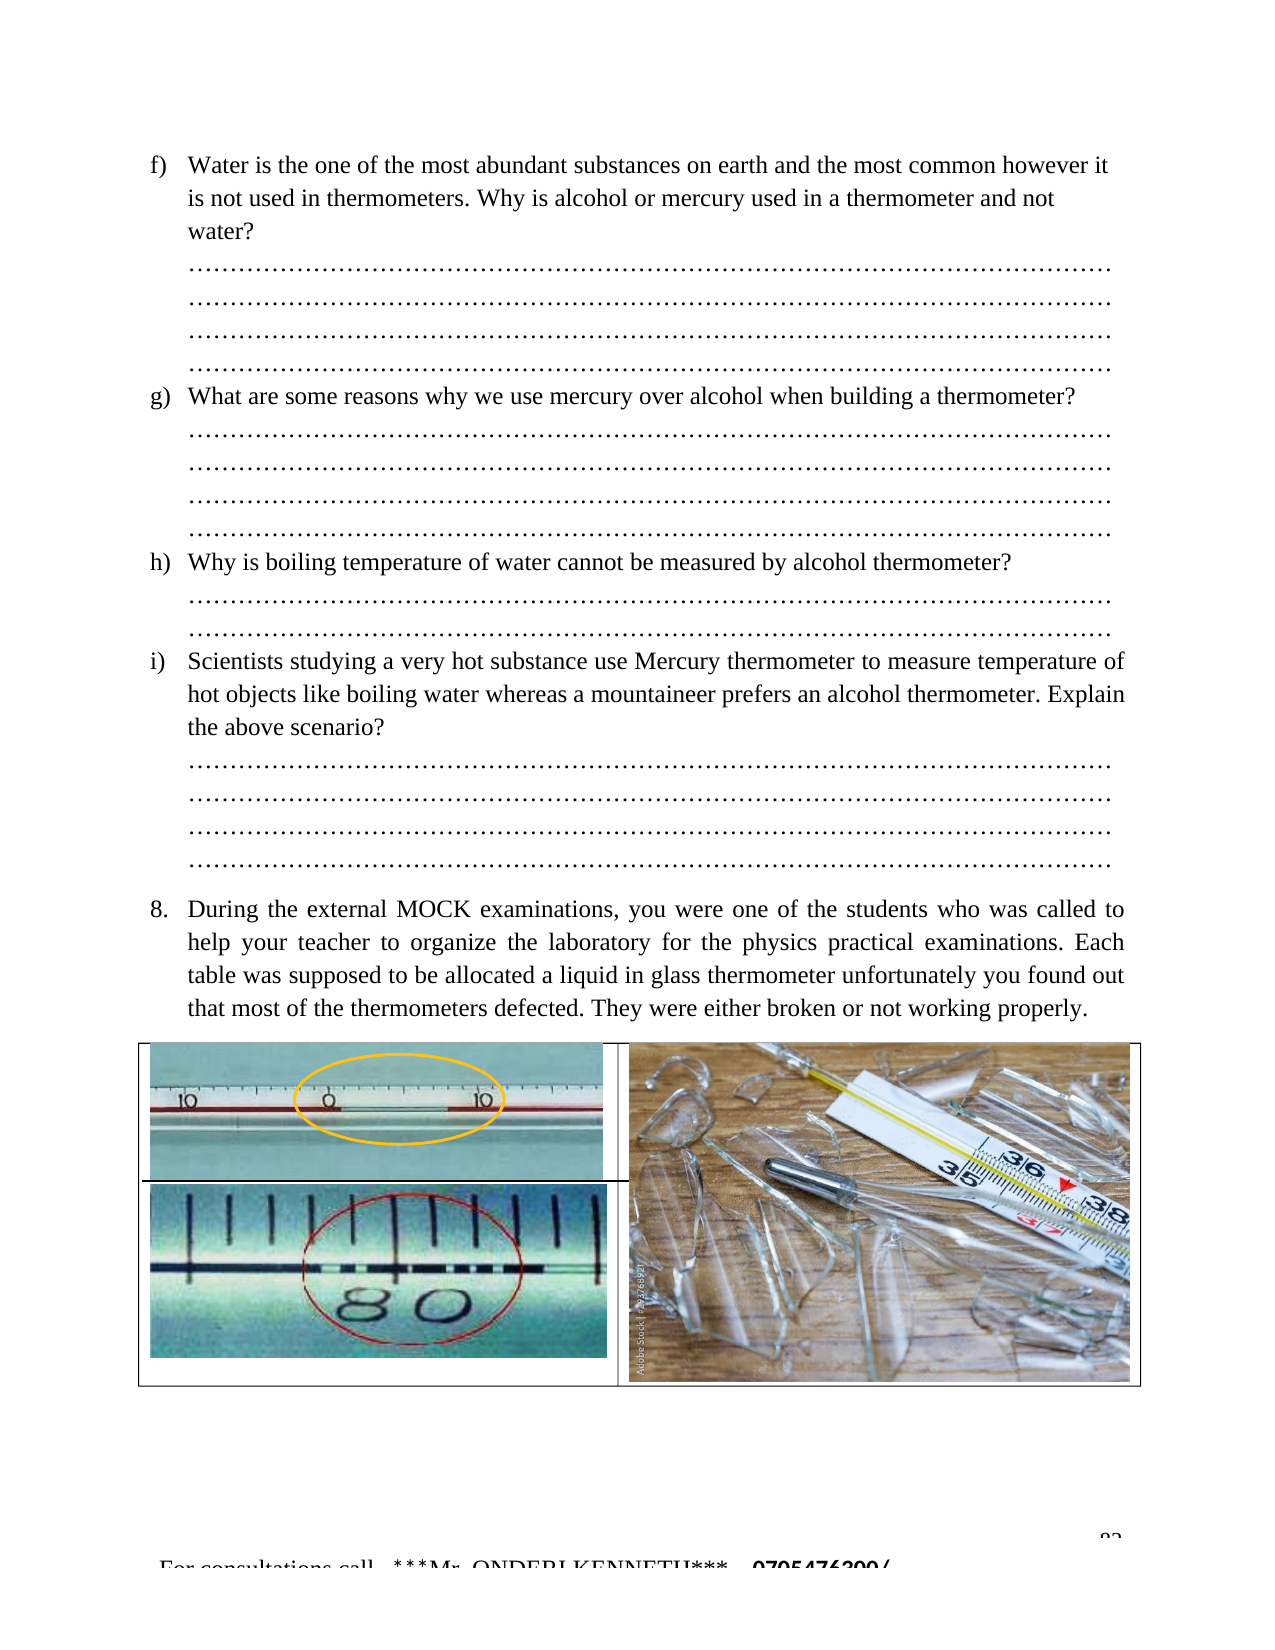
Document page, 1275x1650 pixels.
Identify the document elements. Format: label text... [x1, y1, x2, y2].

picture [150, 1184, 607, 1358]
text ………………………………………………………………………………………………… [187, 745, 1219, 774]
picture [629, 1043, 1130, 1382]
picture [150, 1043, 603, 1180]
text ………………………………………………………………………………………………… [187, 315, 1219, 344]
text ………………………………………………………………………………………………… [187, 580, 1219, 608]
list Scientists studying a very hot substance use Mercury thermometer to measure temperature of hot objects like boiling water whereas a mountaineer prefers an alcohol thermometer. Explain the above scenario? [150, 646, 1126, 741]
text ………………………………………………………………………………………………… [187, 778, 1219, 807]
text ………………………………………………………………………………………………… [187, 513, 1219, 542]
text ………………………………………………………………………………………………… [187, 844, 1219, 873]
text ………………………………………………………………………………………………… [187, 348, 1219, 377]
list What are some reasons why we use mercury over alcohol when building a thermometer? [150, 381, 1219, 410]
text ………………………………………………………………………………………………… [187, 811, 1219, 840]
text ………………………………………………………………………………………………… [187, 480, 1219, 509]
text ………………………………………………………………………………………………… [187, 249, 1219, 278]
list During the external MOCK examinations, you were one of the students who was called to help your teacher to organize the laboratory for the physics practical examinations. Each table was supposed to be allocated a liquid in glass thermometer unfortunately you found out that most of the thermometers defected. They were either broken or not working properly. [150, 894, 1125, 1022]
text ………………………………………………………………………………………………… [187, 447, 1219, 476]
text ………………………………………………………………………………………………… [187, 282, 1219, 311]
text ………………………………………………………………………………………………… [187, 613, 1219, 641]
list Water is the one of the most abundant substances on earth and the most common however it is not used in thermometers. Why is alcohol or mercury used in a thermometer and not water? [150, 150, 1125, 245]
text ………………………………………………………………………………………………… [187, 414, 1219, 443]
list Why is boiling temperature of water cannot be measured by alcohol thermometer? [150, 547, 1219, 575]
